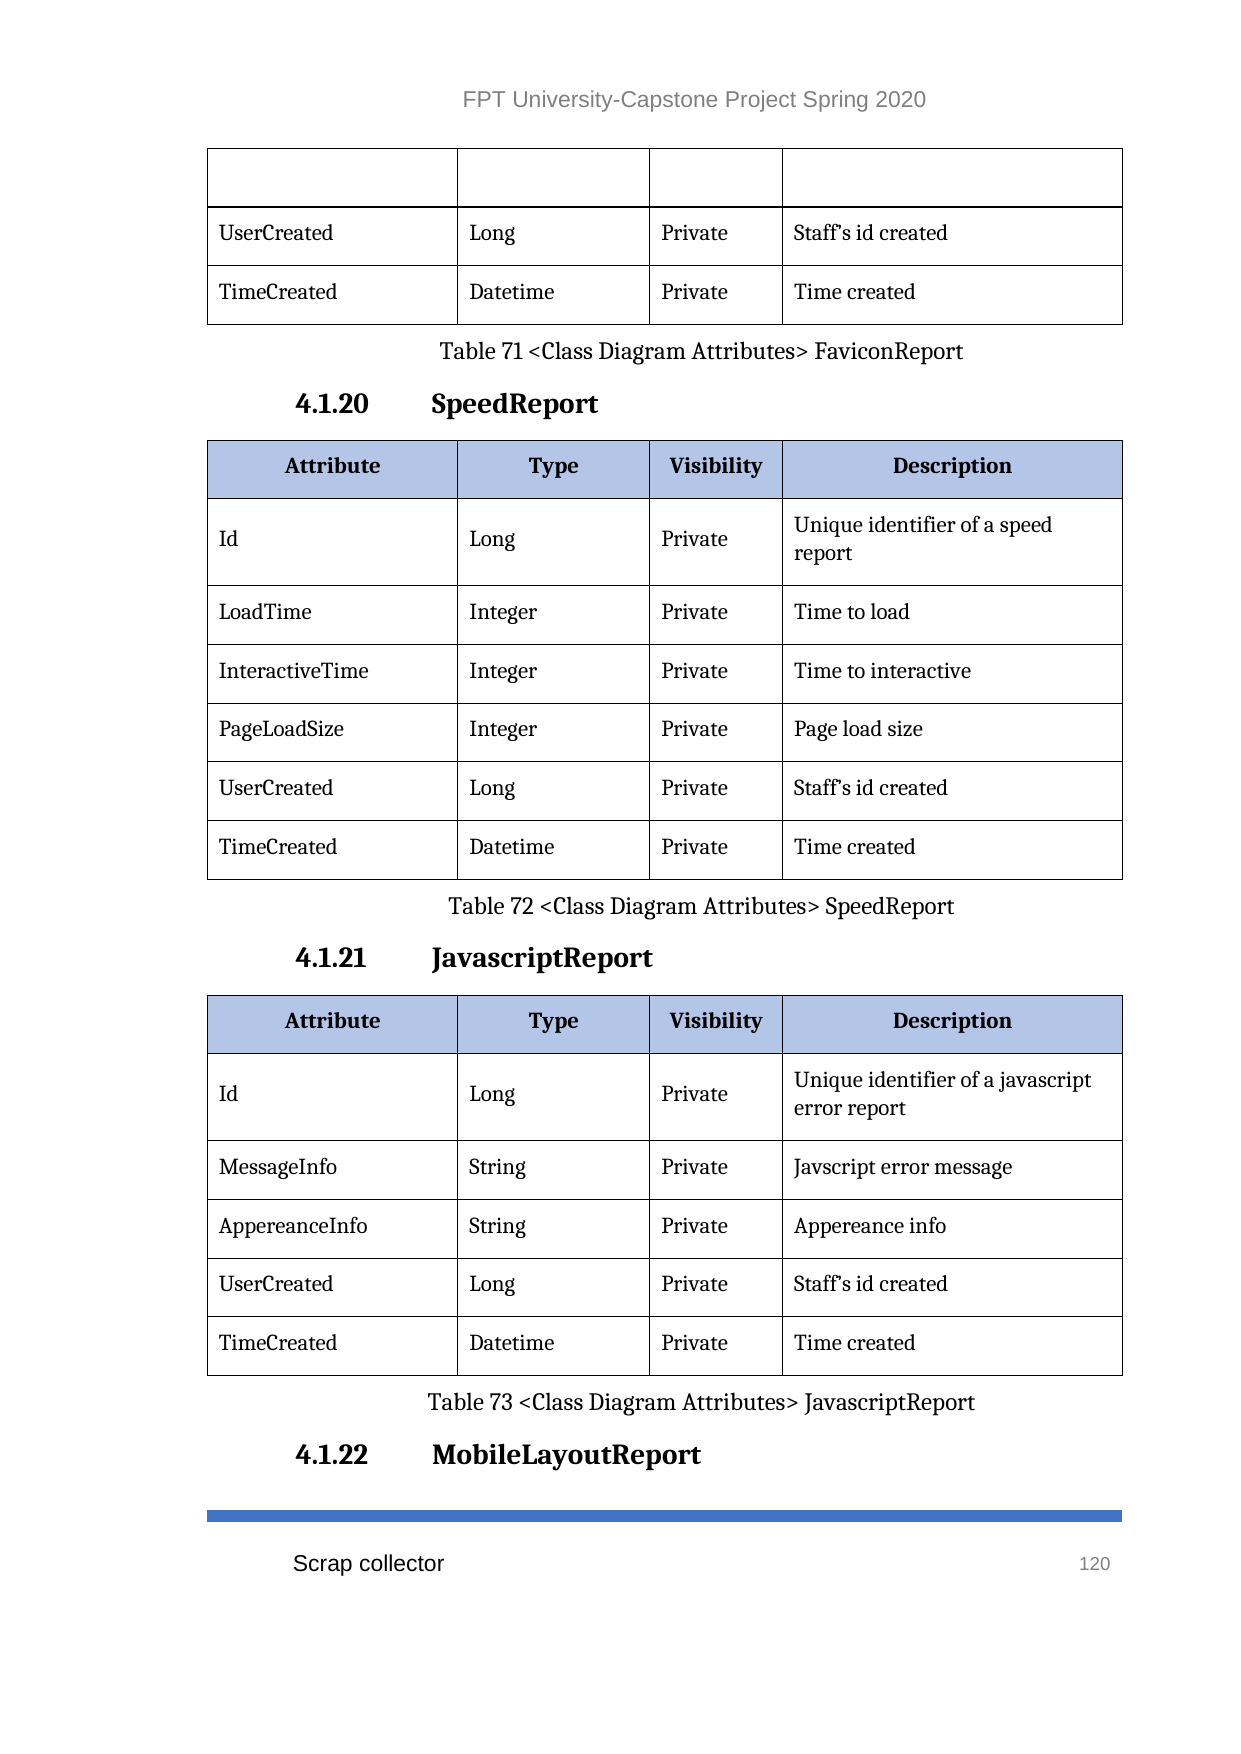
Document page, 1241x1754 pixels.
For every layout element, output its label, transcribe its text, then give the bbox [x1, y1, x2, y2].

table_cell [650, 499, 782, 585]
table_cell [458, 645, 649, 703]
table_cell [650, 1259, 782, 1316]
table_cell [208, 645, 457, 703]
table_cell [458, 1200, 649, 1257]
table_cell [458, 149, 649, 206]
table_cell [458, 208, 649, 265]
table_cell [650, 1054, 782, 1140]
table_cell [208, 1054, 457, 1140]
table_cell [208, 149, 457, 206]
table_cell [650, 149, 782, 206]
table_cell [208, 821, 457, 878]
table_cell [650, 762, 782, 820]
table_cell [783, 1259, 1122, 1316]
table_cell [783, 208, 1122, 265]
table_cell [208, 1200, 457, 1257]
list SpeedReport [295, 387, 1122, 420]
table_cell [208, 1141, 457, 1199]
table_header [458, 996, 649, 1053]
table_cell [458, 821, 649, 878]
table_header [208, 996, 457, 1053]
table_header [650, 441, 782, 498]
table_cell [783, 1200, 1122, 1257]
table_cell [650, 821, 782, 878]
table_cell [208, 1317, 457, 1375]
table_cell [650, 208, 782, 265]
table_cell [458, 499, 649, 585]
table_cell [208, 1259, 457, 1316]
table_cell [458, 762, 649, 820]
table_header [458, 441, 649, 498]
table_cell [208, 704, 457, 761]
list JavascriptReport [295, 942, 1122, 975]
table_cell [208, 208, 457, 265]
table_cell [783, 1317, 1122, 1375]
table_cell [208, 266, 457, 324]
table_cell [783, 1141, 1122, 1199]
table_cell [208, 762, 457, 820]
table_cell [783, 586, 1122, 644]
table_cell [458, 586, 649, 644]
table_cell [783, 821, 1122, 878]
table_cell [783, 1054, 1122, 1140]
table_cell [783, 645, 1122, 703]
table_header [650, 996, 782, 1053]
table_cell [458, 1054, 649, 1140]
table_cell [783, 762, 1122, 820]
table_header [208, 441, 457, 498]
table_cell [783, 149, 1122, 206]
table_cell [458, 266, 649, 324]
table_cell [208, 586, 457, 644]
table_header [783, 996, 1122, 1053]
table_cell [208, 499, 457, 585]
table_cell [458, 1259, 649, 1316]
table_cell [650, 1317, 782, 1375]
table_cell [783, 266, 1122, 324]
list MobileLayoutReport [295, 1438, 1122, 1471]
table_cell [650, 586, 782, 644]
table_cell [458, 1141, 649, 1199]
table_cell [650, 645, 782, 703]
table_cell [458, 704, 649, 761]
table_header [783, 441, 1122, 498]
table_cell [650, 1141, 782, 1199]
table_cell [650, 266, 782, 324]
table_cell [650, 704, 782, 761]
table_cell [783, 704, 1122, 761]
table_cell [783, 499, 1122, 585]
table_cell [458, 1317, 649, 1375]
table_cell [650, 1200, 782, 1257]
